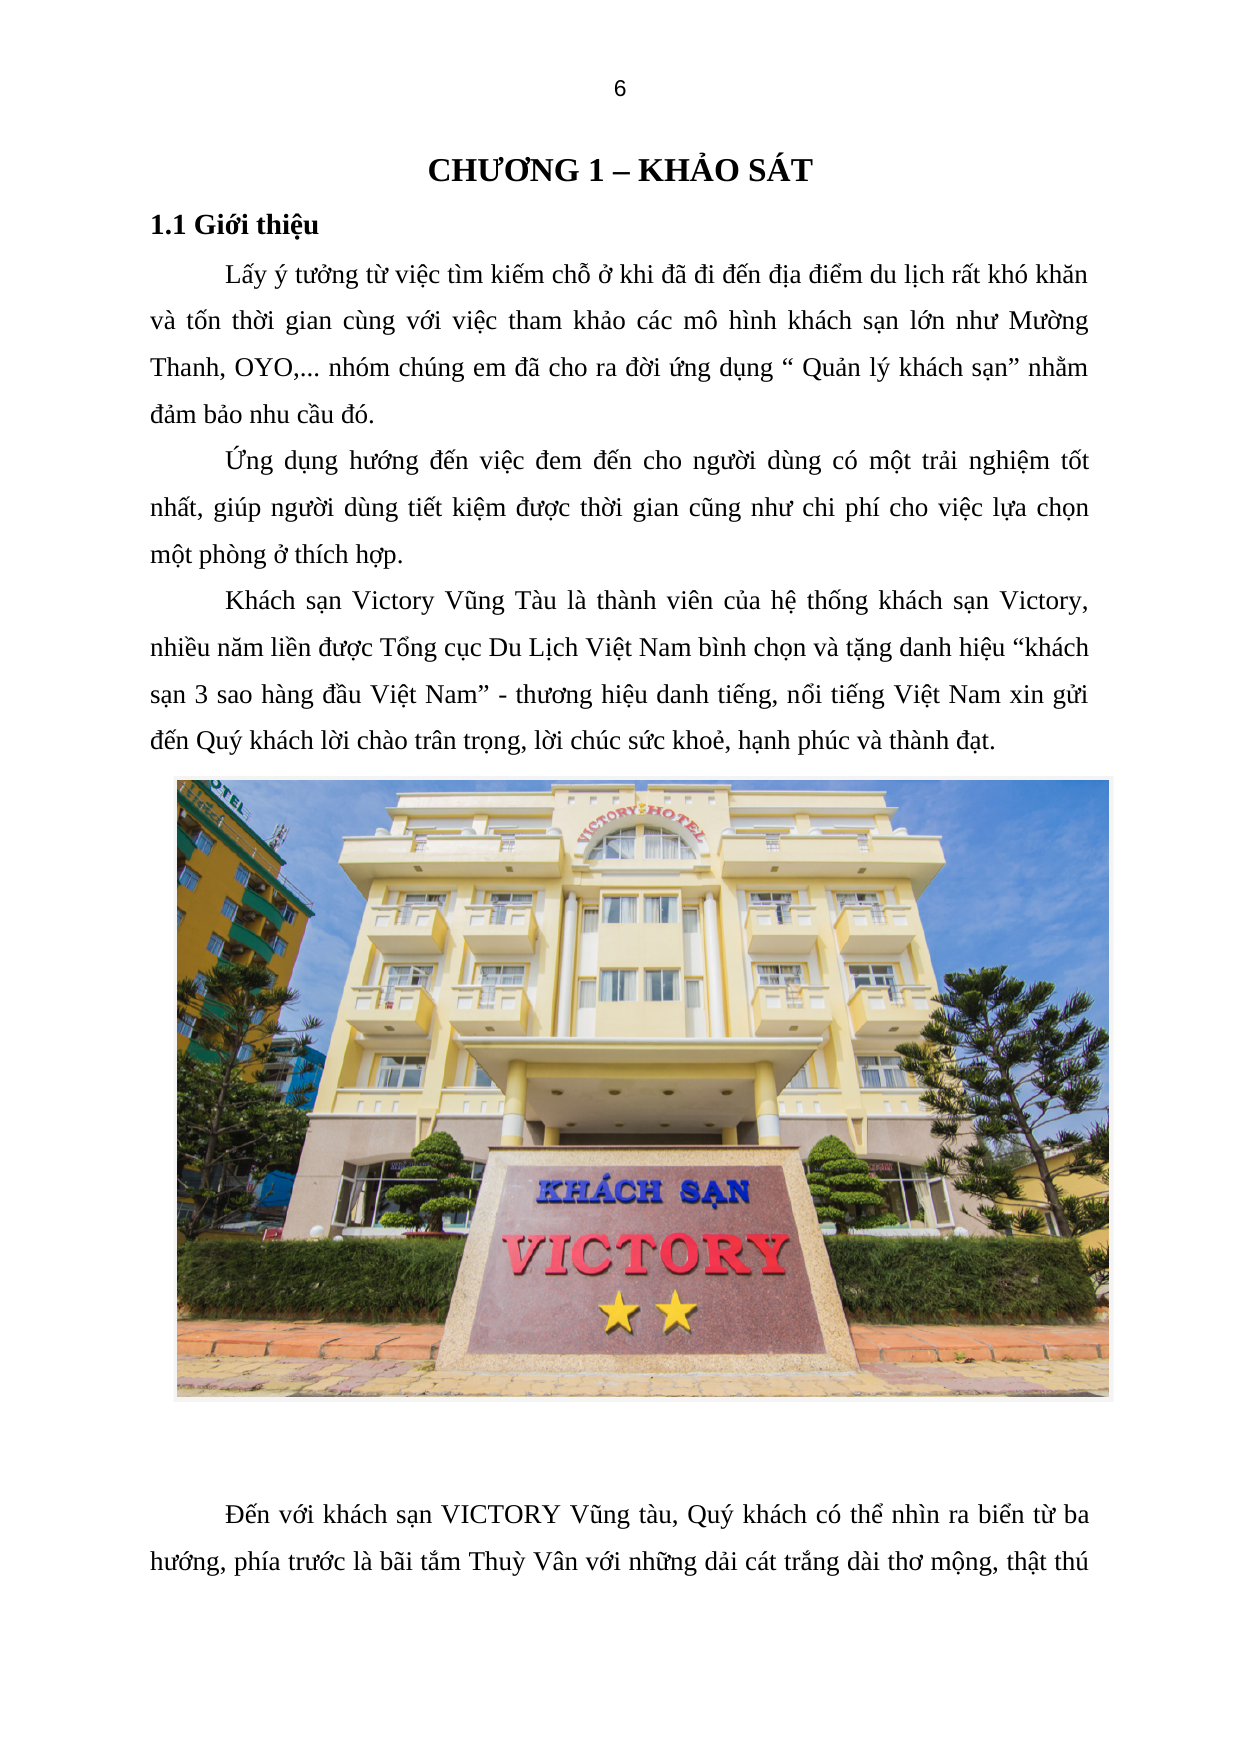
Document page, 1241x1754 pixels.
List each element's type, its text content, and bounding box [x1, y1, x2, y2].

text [150, 1498, 1090, 1576]
text 1.1 Giới thiệu [150, 207, 1090, 241]
text Khách sạn Victory Vũng Tàu là thành viên của hệ thống khách sạn Victory, nhiều năm liền được Tổng cục Du Lịch Việt Nam bình chọn và tặng danh hiệu “khách sạn 3 sao hàng đầu Việt Nam” - thương hiệu danh tiếng, nổi tiếng Việt Nam xin gửi đến Quý khách lời chào trân trọng, lời chúc sức khoẻ, hạnh phúc và thành đạt. [150, 584, 1090, 756]
picture [173, 776, 1114, 1402]
text CHƯƠNG 1 – KHẢO SÁT [150, 150, 1090, 188]
text Lấy ý tưởng từ việc tìm kiếm chỗ ở khi đã đi đến địa điểm du lịch rất khó khăn và tốn thời gian cùng với việc tham khảo các mô hình khách sạn lớn như Mường Thanh, OYO,... nhóm chúng em đã cho ra đời ứng dụng “ Quản lý khách sạn” nhằm đảm bảo nhu cầu đó. [150, 258, 1090, 429]
text Ứng dụng hướng đến việc đem đến cho người dùng có một trải nghiệm tốt nhất, giúp người dùng tiết kiệm được thời gian cũng như chi phí cho việc lựa chọn một phòng ở thích hợp. [150, 444, 1090, 569]
